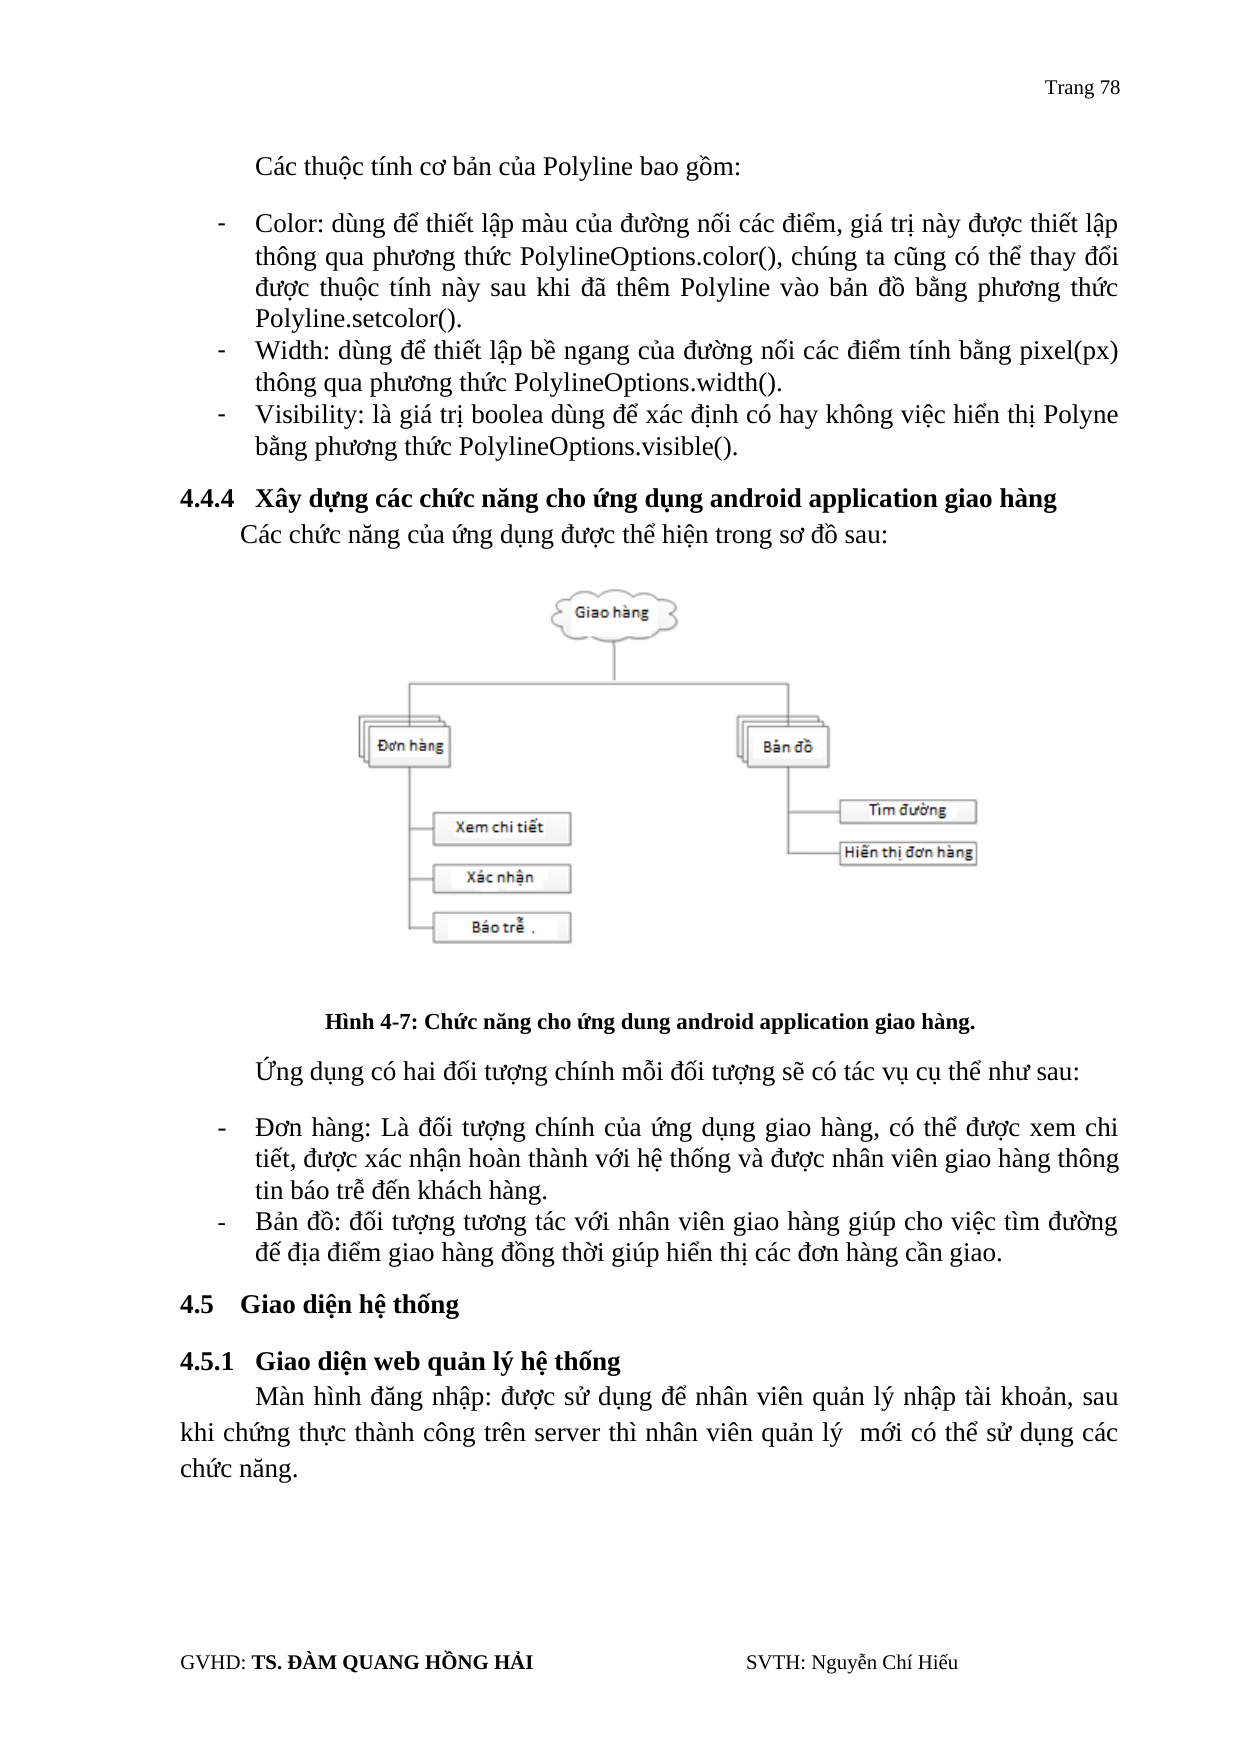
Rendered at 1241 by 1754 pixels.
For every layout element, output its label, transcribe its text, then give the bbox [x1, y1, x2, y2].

list Visibility: là giá trị boolea dùng để xác định có hay không việc hiển thị Polyne bằng phương thức PolylineOptions.visible(). [217, 397, 1120, 461]
list Color: dùng để thiết lập màu của đường nối các điểm, giá trị này được thiết lập thông qua phương thức PolylineOptions.color(), chúng ta cũng có thể thay đổi được thuộc tính này sau khi đã thêm Polyline vào bản đồ bằng phương thức Polyline.setcolor(). [217, 207, 1120, 333]
text Hình -7: Chức năng cho ứng dung android application giao hàng. [180, 1008, 1120, 1034]
subtitle Xây dựng các chức năng cho ứng dụng android application giao hàng [180, 482, 1120, 513]
text Màn hình đăng nhập: được sử dụng để nhân viên quản lý nhập tài khoản, sau khi chứng thực thành công trên server thì nhân viên quản lý mới có thể sử dụng các chức năng. [180, 1380, 1120, 1483]
subtitle Giao diện hệ thống [180, 1288, 1120, 1319]
list Bản đồ: đối tượng tương tác với nhân viên giao hàng giúp cho việc tìm đường đế địa điểm giao hàng đồng thời giúp hiển thị các đơn hàng cần giao. [217, 1205, 1120, 1267]
text Các chức năng của ứng dụng được thể hiện trong sơ đồ sau: [240, 518, 1120, 549]
text Ứng dụng có hai đối tượng chính mỗi đối tượng sẽ có tác vụ cụ thể như sau: [180, 1055, 1120, 1086]
subtitle Giao diện web quản lý hệ thống [180, 1344, 1120, 1376]
picture [348, 574, 1012, 983]
list Đơn hàng: Là đối tượng chính của ứng dụng giao hàng, có thể được xem chi tiết, được xác nhận hoàn thành với hệ thống và được nhân viên giao hàng thông tin báo trễ đến khách hàng. [217, 1111, 1120, 1205]
list Width: dùng để thiết lập bề ngang của đường nối các điểm tính bằng pixel(px) thông qua phương thức PolylineOptions.width(). [217, 333, 1120, 397]
text Các thuộc tính cơ bản của Polyline bao gồm: [180, 150, 1120, 181]
